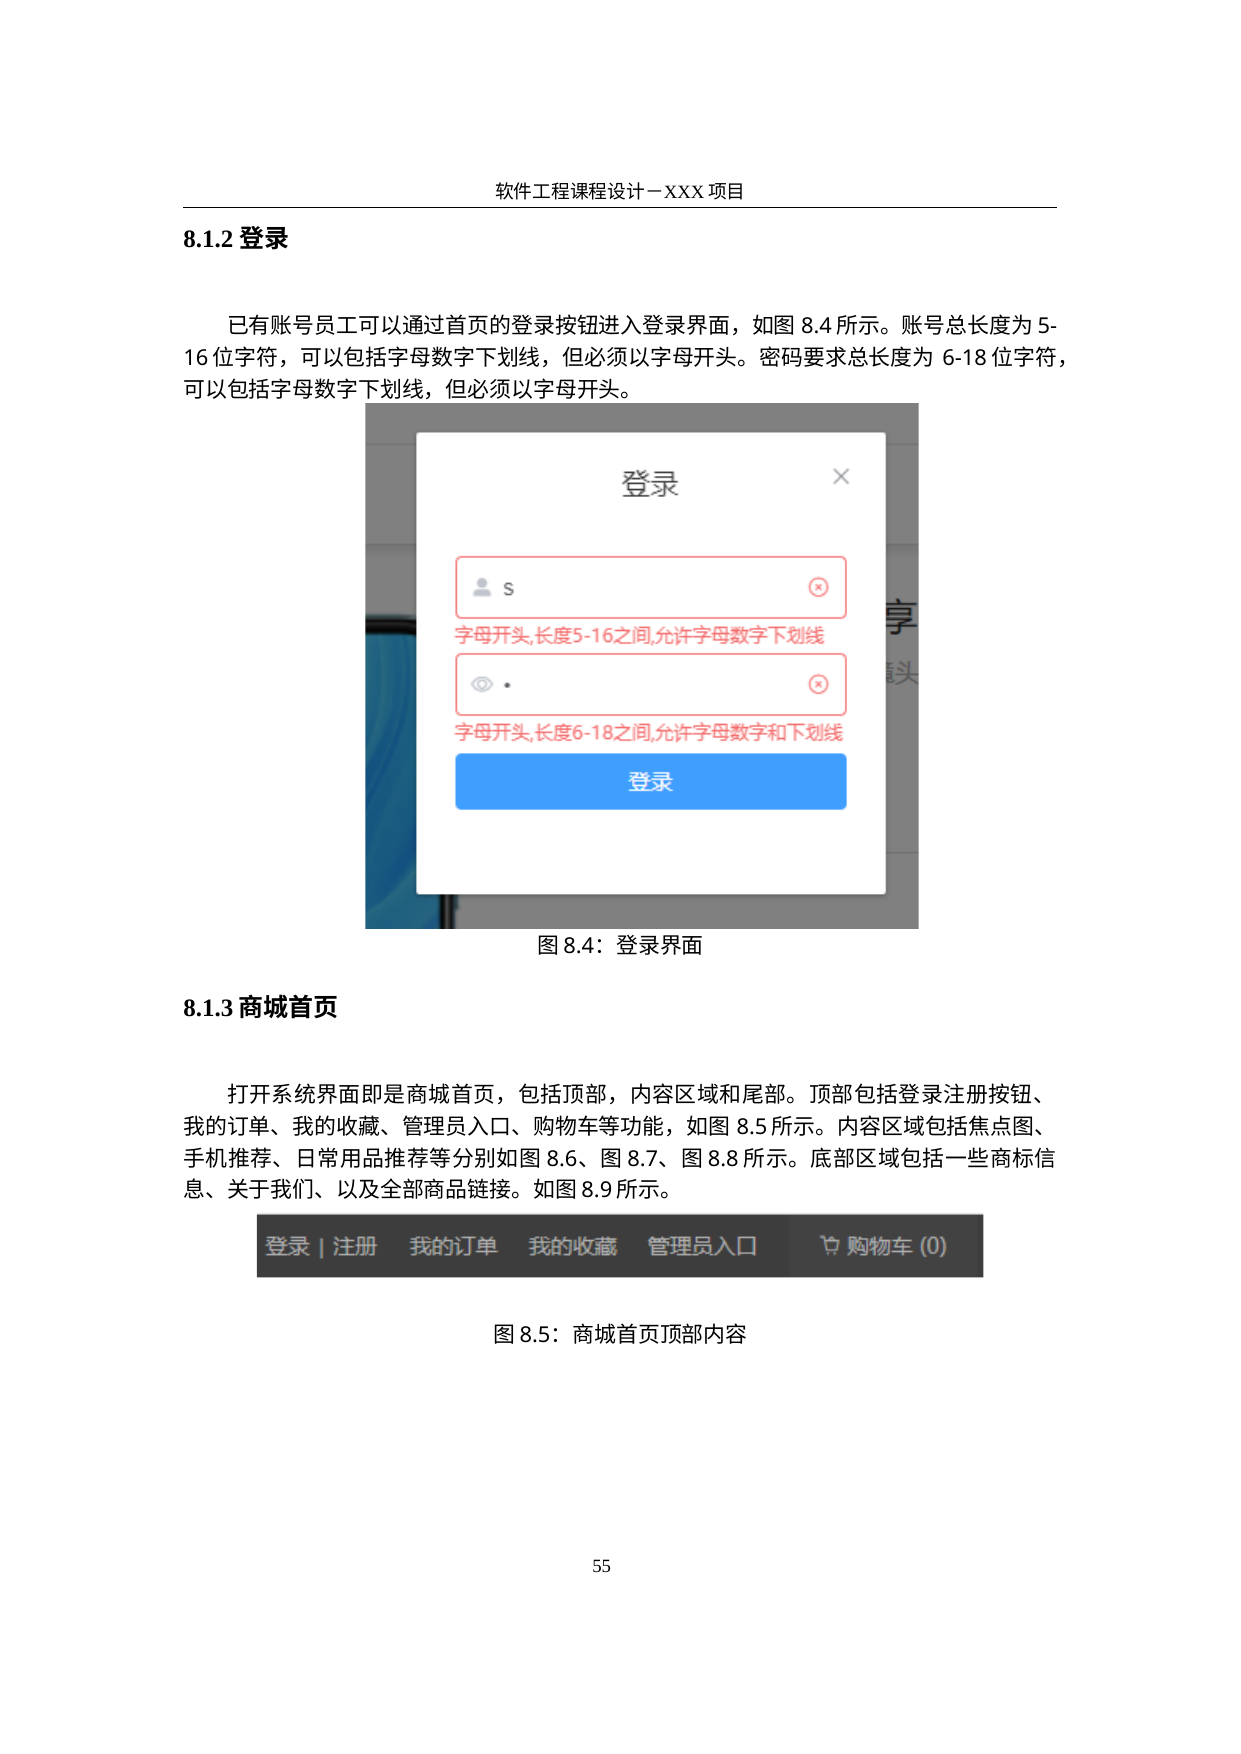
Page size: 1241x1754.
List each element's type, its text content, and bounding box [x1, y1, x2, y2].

subtitle 8.1.3商城首页 [183, 987, 1057, 1024]
picture [256, 1204, 984, 1287]
text 打开系统界面即是商城首页，包括顶部，内容区域和尾部。顶部包括登录注册按钮、我的订单、我的收藏、管理员入口、购物车等功能，如图8.5所示。内容区域包括焦点图、手机推荐、日常用品推荐等分别如图8.6、图8.7、图8.8所示。底部区域包括一些商标信息、关于我们、以及全部商品链接。如图8.9所示。 [183, 1077, 1057, 1204]
text 图8.5：商城首页顶部内容 [183, 1317, 1057, 1348]
subtitle 8.1.2 登录 [183, 218, 1057, 255]
text 图8.4：登录界面 [183, 928, 1057, 960]
picture [365, 403, 919, 929]
text 已有账号员工可以通过首页的登录按钮进入登录界面，如图8.4所示。账号总长度为5-16位字符，可以包括字母数字下划线，但必须以字母开头。密码要求总长度为6-18位字符，可以包括字母数字下划线，但必须以字母开头。 [183, 308, 1057, 403]
